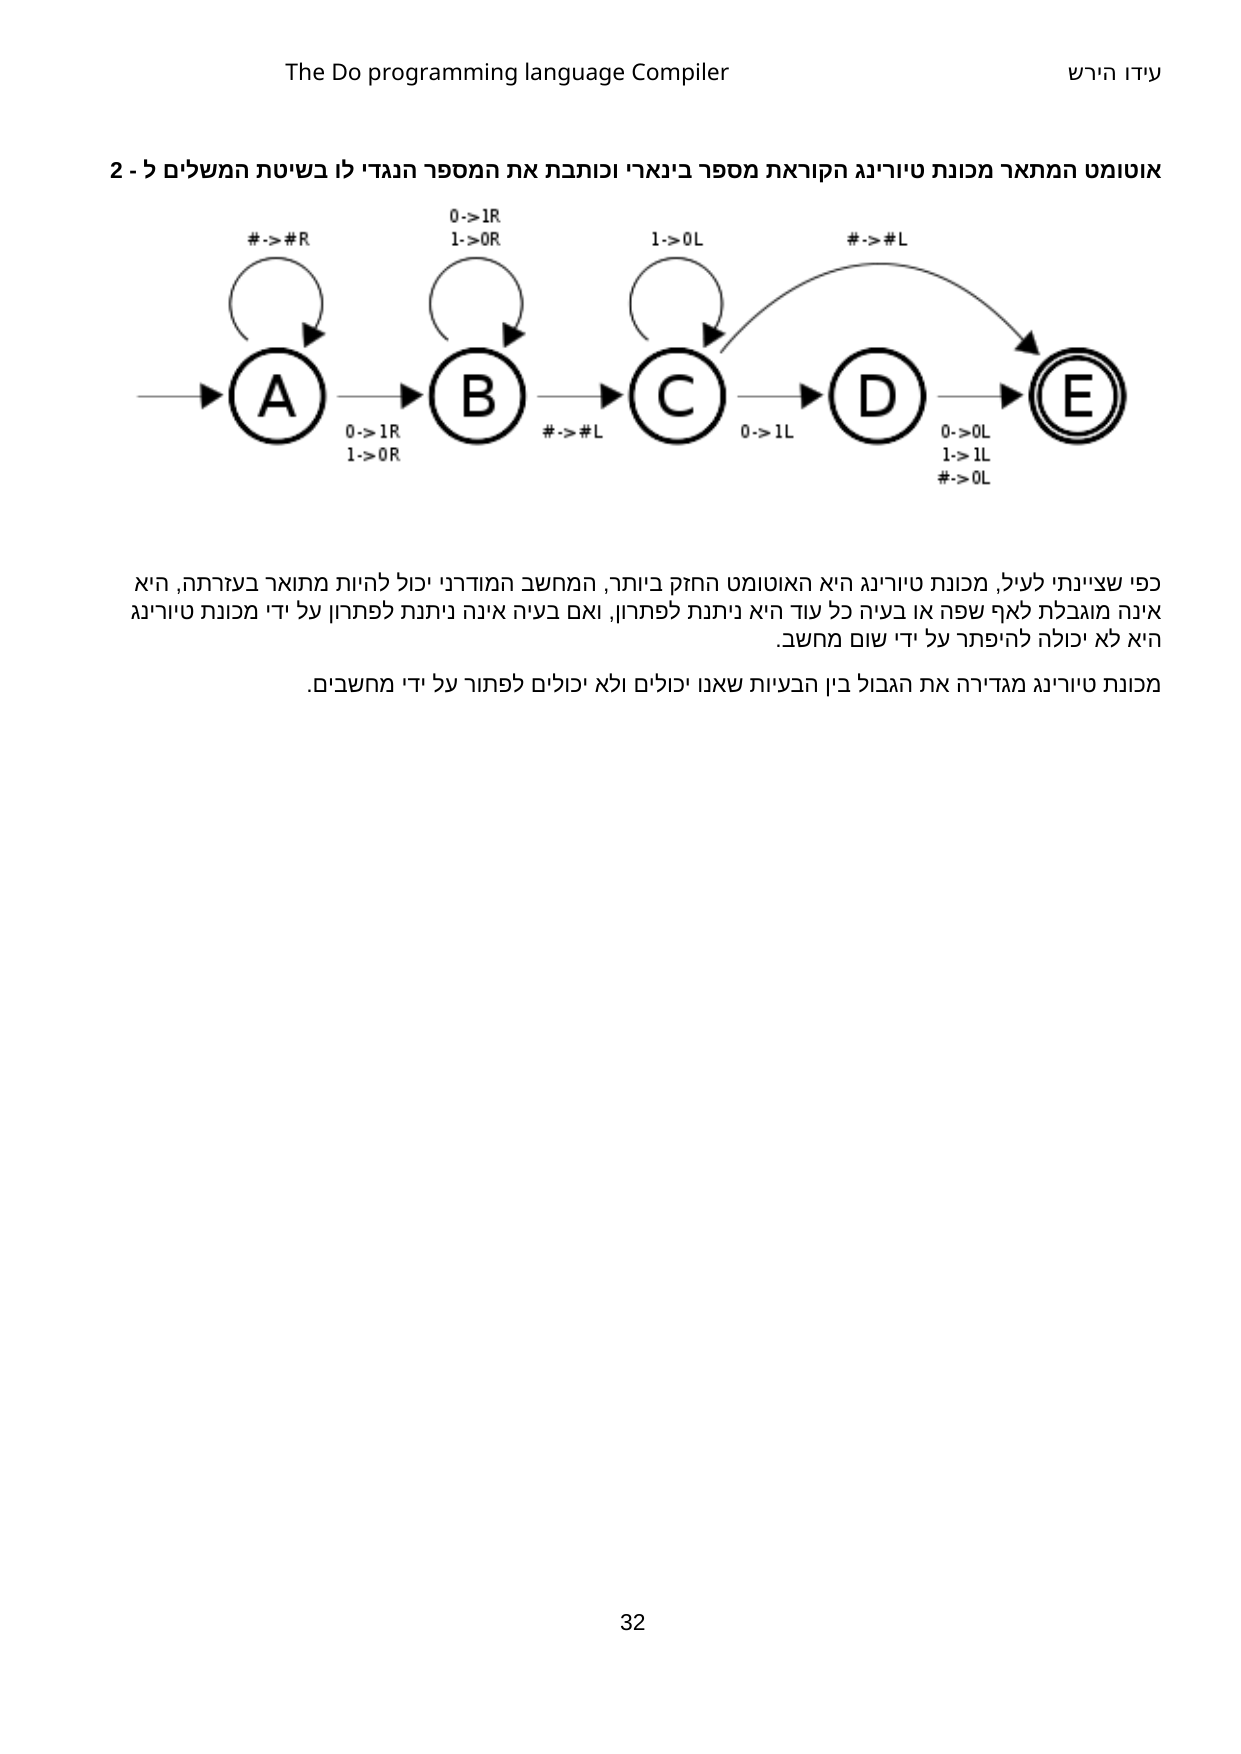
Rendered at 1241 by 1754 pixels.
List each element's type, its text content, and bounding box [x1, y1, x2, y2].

text מכונת טיורינג מגדירה את הגבול בין הבעיות שאנו יכולים ולא יכולים לפתור על ידי מחשבים. [103, 671, 1162, 698]
text כפי שציינתי לעיל, מכונת טיורינג היא האוטומט החזק ביותר, המחשב המודרני יכול להיות מתואר בעזרתה, היא אינה מוגבלת לאף שפה או בעיה כל עוד היא ניתנת לפתרון, ואם בעיה אינה ניתנת לפתרון על ידי מכונת טיורינג היא לא יכולה להיפתר על ידי שום מחשב. [103, 569, 1162, 653]
picture [102, 196, 1162, 498]
text אוטומט המתאר מכונת טיורינג הקוראת מספר בינארי וכותבת את המספר הנגדי לו בשיטת המשלים ל - 2 [103, 157, 1162, 183]
